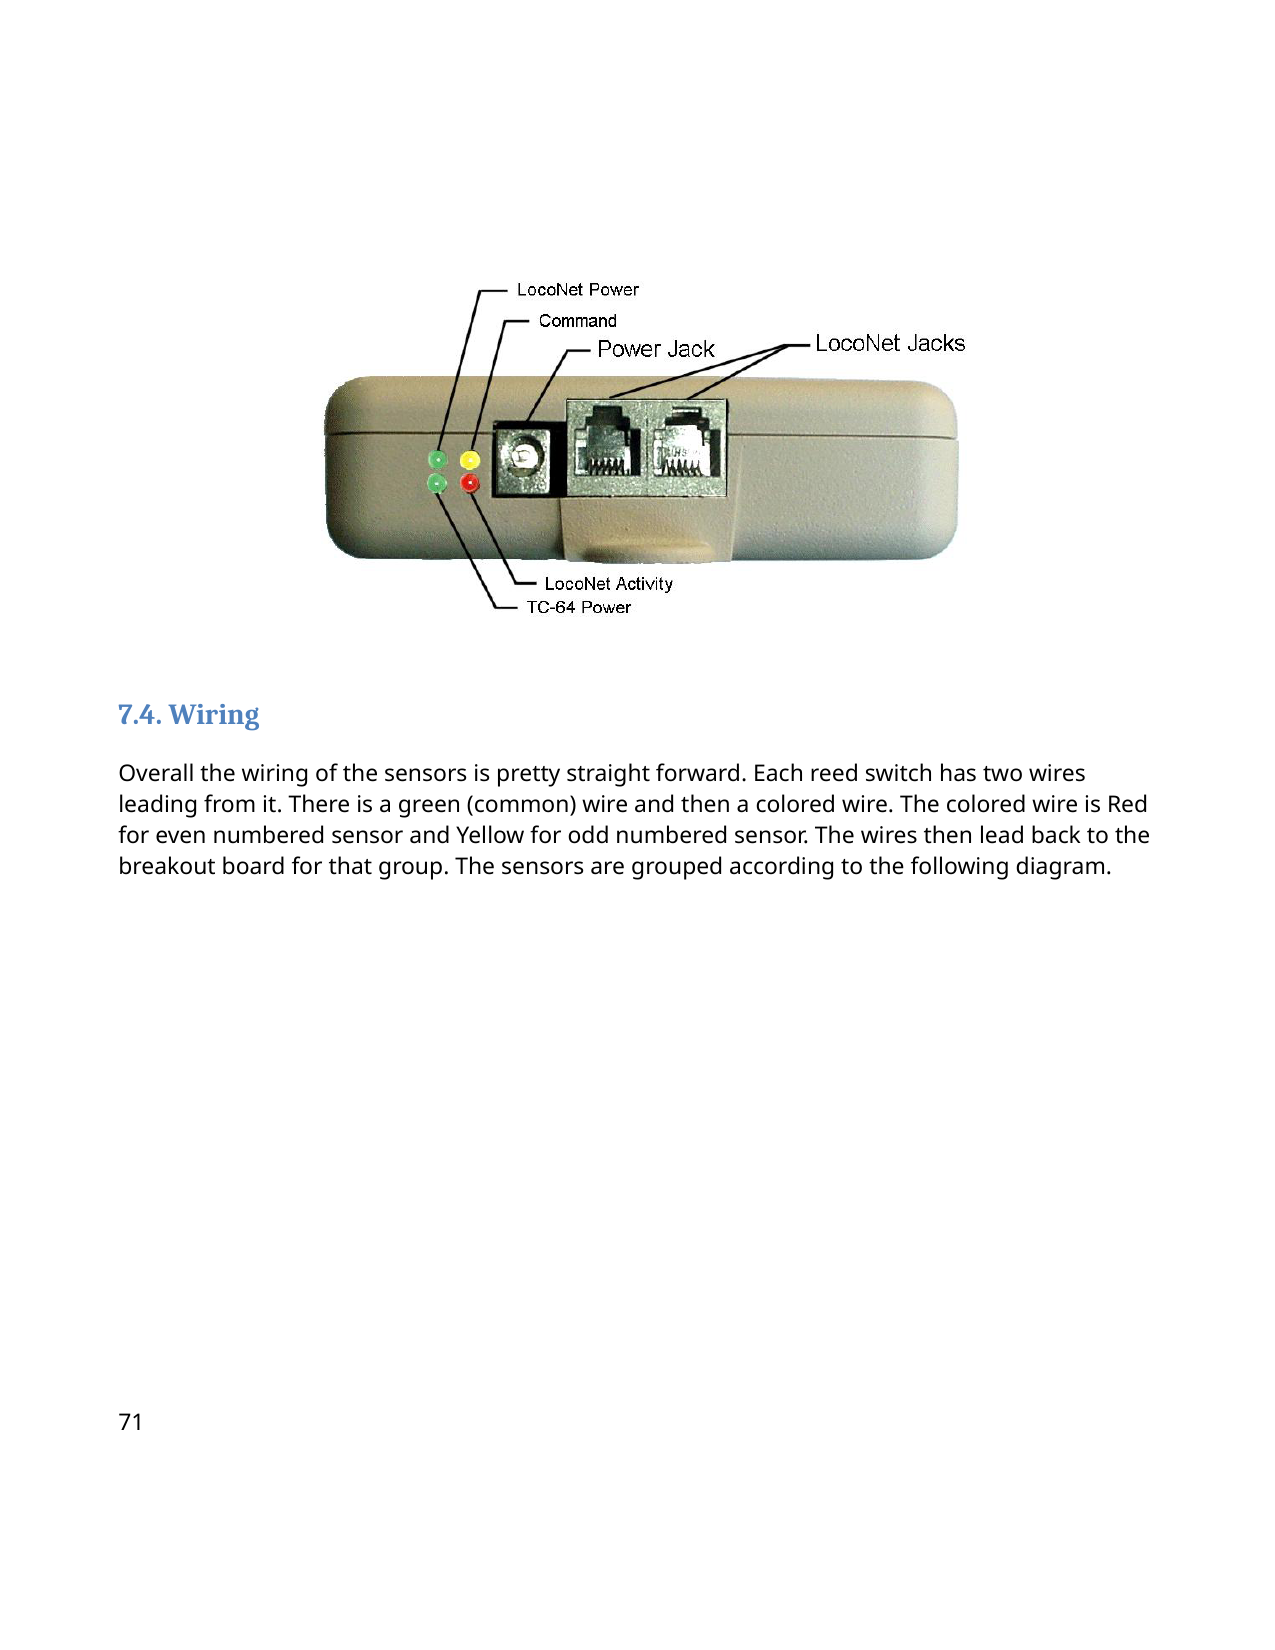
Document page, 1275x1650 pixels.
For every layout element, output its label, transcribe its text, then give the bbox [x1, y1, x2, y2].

subtitle 7.4. Wiring [118, 698, 1157, 732]
text Overall the wiring of the sensors is pretty straight forward. Each reed switch has two wires leading from it. There is a green (common) wire and then a colored wire. The colored wire is Red for even numbered sensor and Yellow for odd numbered sensor. The wires then lead back to the breakout board for that group. The sensors are grouped according to the following diagram. [118, 757, 1157, 882]
